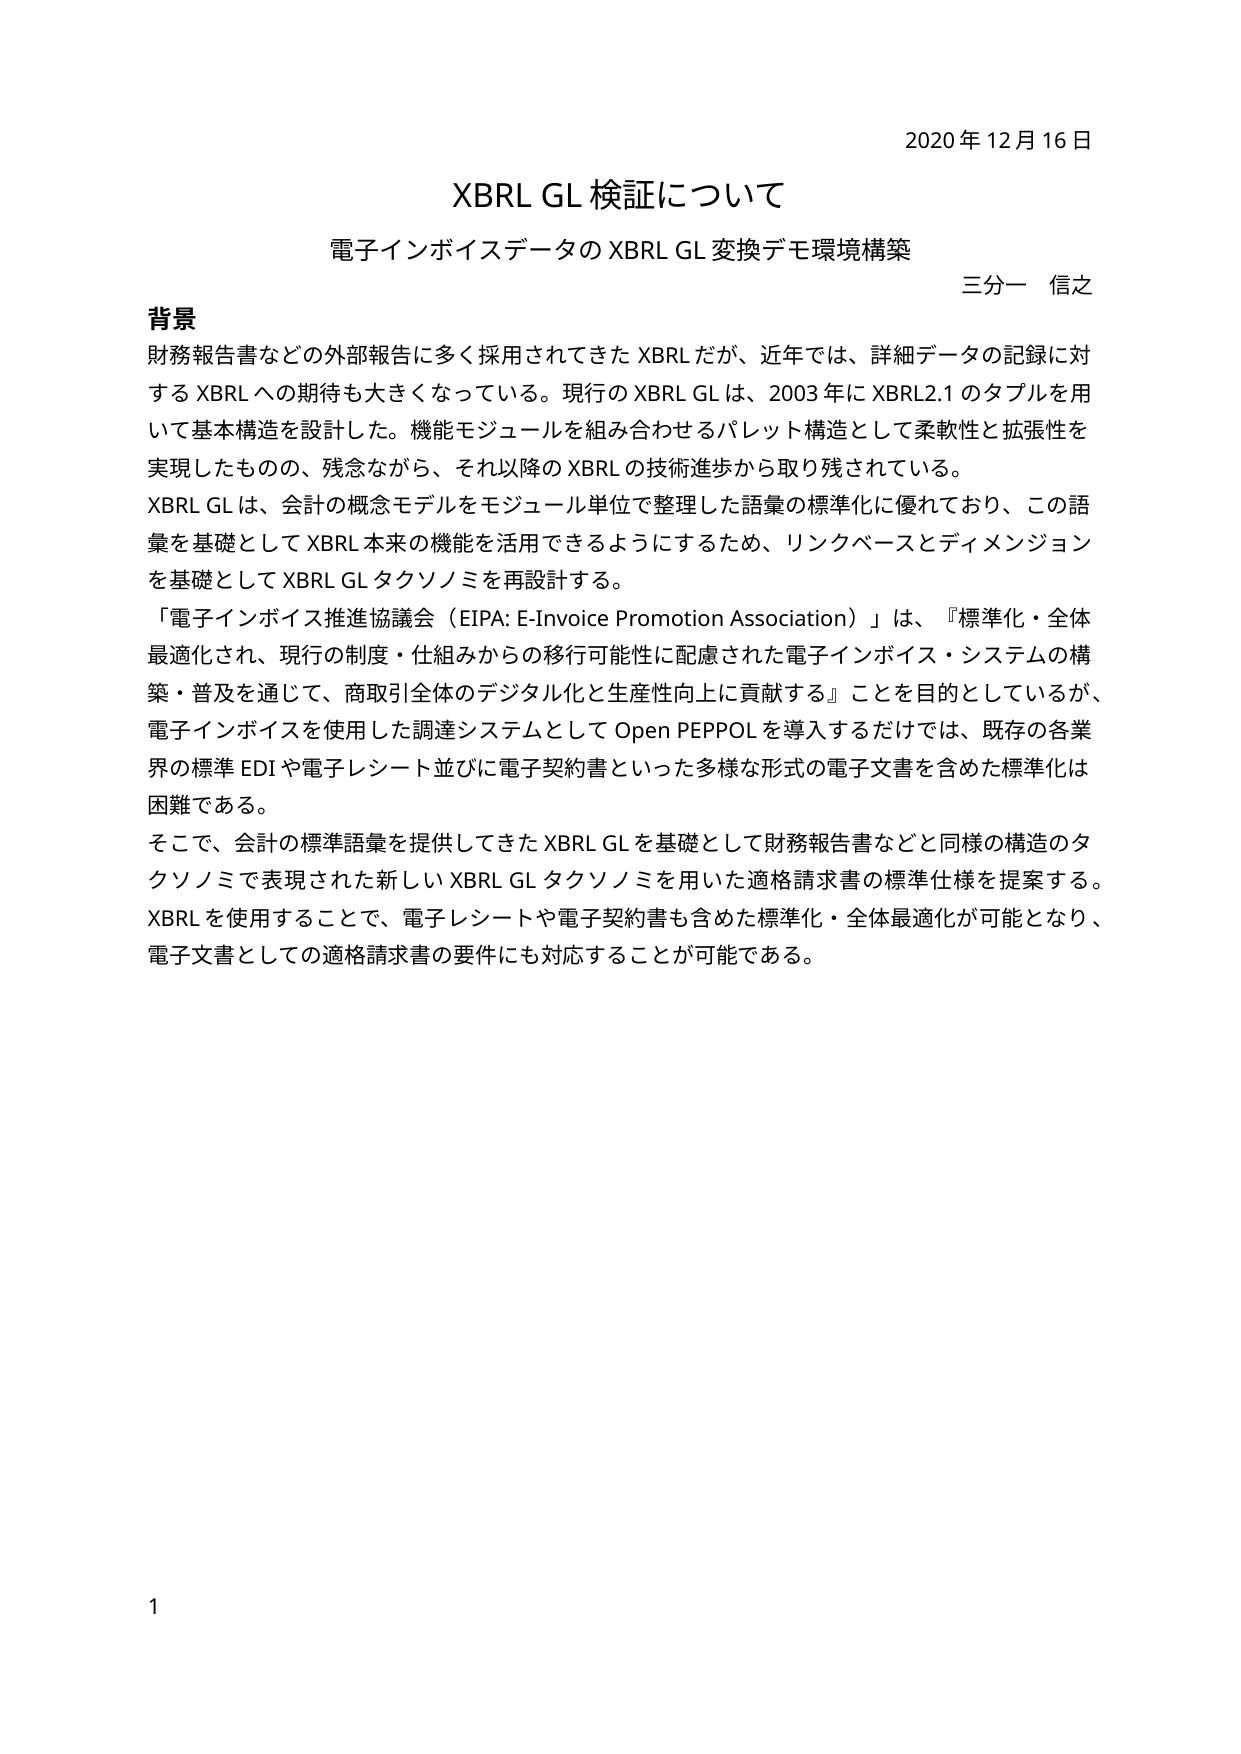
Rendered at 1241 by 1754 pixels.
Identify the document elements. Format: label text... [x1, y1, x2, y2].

text 三分一 信之 [148, 268, 1092, 299]
text XBRL GL検証について [148, 155, 1092, 230]
text そこで、会計の標準語彙を提供してきたXBRL GLを基礎として財務報告書などと同様の構造のタクソノミで表現された新しいXBRL GLタクソノミを用いた適格請求書の標準仕様を提案する。XBRLを使用することで、電子レシートや電子契約書も含めた標準化・全体最適化が可能となり、電子文書としての適格請求書の要件にも対応することが可能である。 [148, 823, 1092, 973]
text 「電子インボイス推進協議会（EIPA: E-Invoice Promotion Association）」は、『標準化・全体最適化され、現行の制度・仕組みからの移行可能性に配慮された電子インボイス・システムの構築・普及を通じて、商取引全体のデジタル化と生産性向上に貢献する』ことを目的としているが、電子インボイスを使用した調達システムとしてOpen PEPPOLを導入するだけでは、既存の各業界の標準EDIや電子レシート並びに電子契約書といった多様な形式の電子文書を含めた標準化は困難である。 [148, 598, 1092, 823]
text XBRL GLは、会計の概念モデルをモジュール単位で整理した語彙の標準化に優れており、この語彙を基礎としてXBRL本来の機能を活用できるようにするため、リンクベースとディメンジョンを基礎としてXBRL GLタクソノミを再設計する。 [148, 486, 1092, 598]
text 電子インボイスデータのXBRL GL変換デモ環境構築 [148, 230, 1092, 268]
subtitle 背景 [148, 299, 1092, 336]
text 財務報告書などの外部報告に多く採用されてきたXBRLだが、近年では、詳細データの記録に対するXBRLへの期待も大きくなっている。現行のXBRL GLは、2003年にXBRL2.1のタプルを用いて基本構造を設計した。機能モジュールを組み合わせるパレット構造として柔軟性と拡張性を実現したものの、残念ながら、それ以降のXBRLの技術進歩から取り残されている。 [148, 336, 1092, 486]
text 2020年12月16日 [148, 123, 1092, 155]
